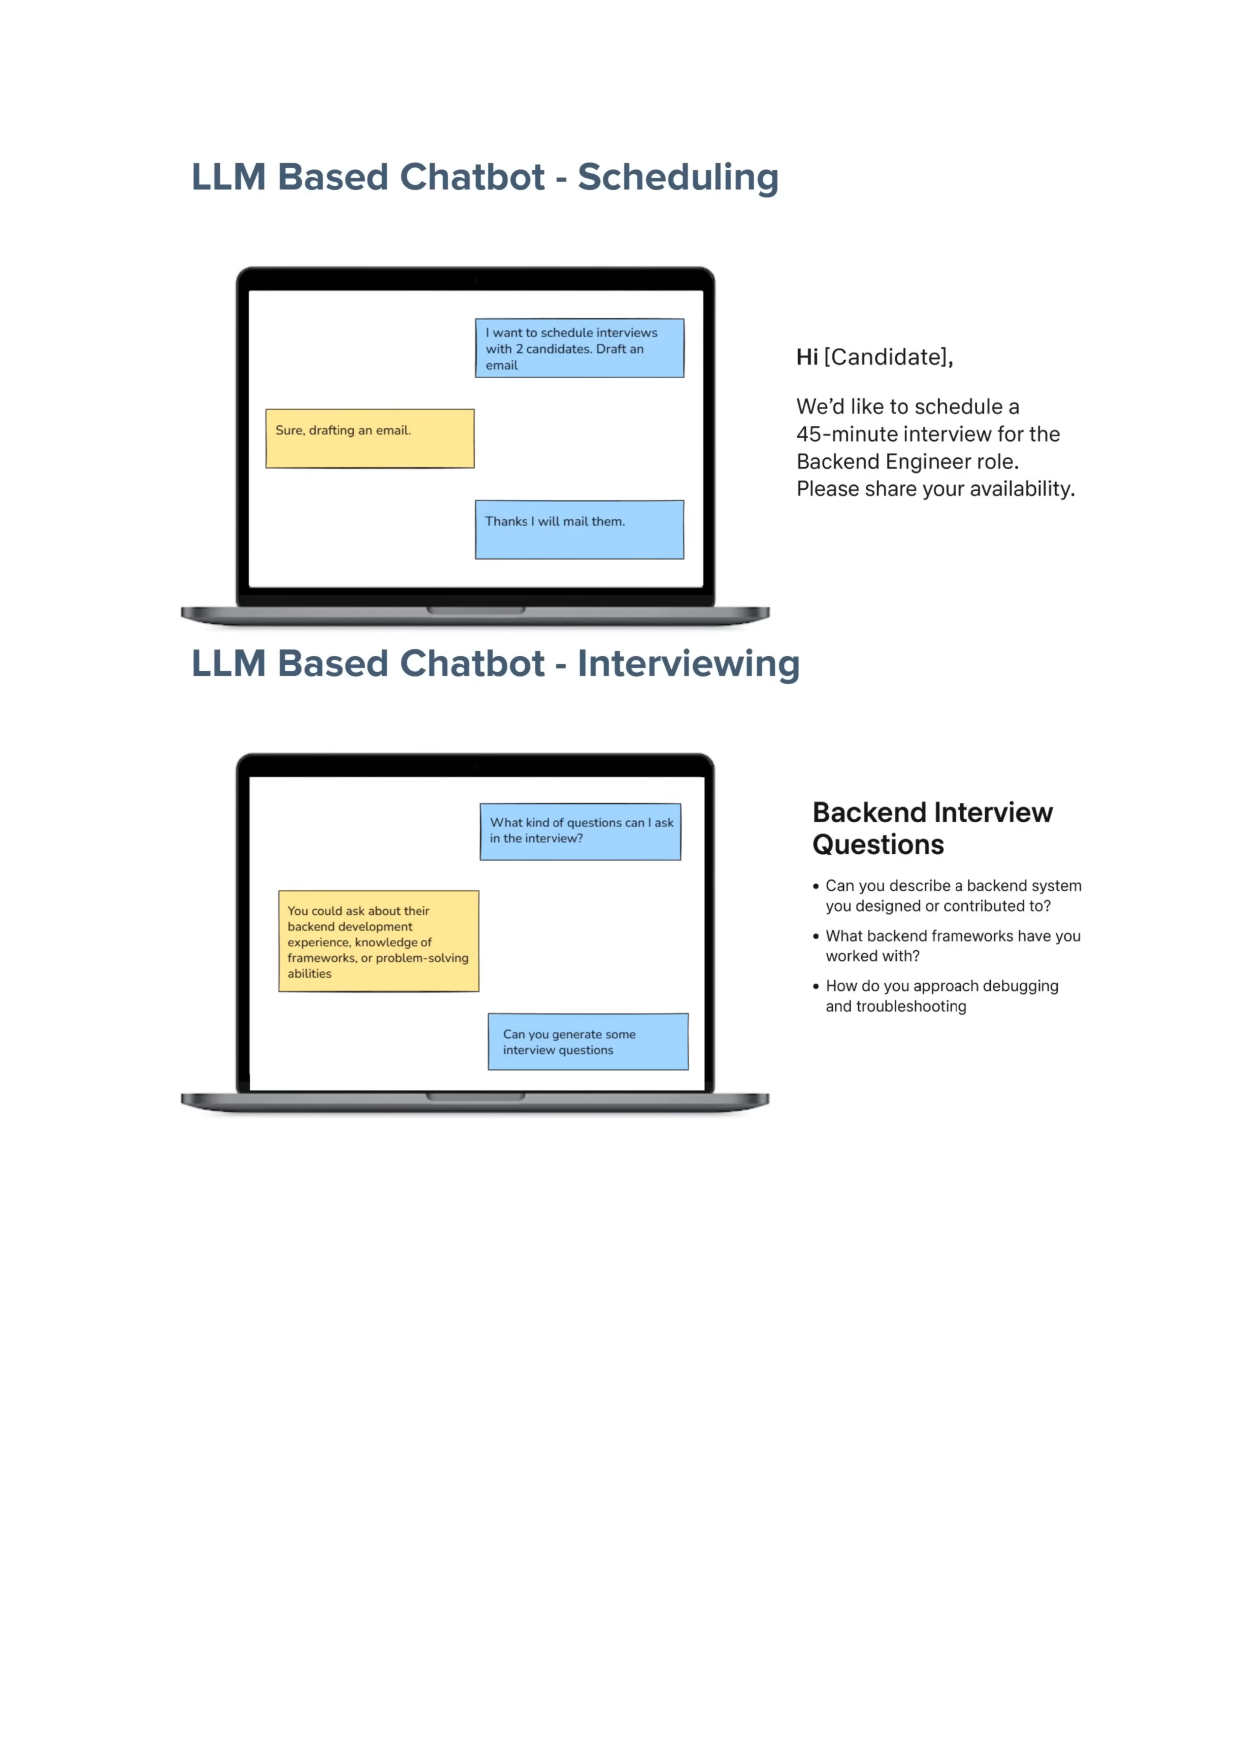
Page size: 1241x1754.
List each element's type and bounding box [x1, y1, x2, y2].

picture [150, 639, 1091, 1119]
picture [150, 150, 1091, 636]
